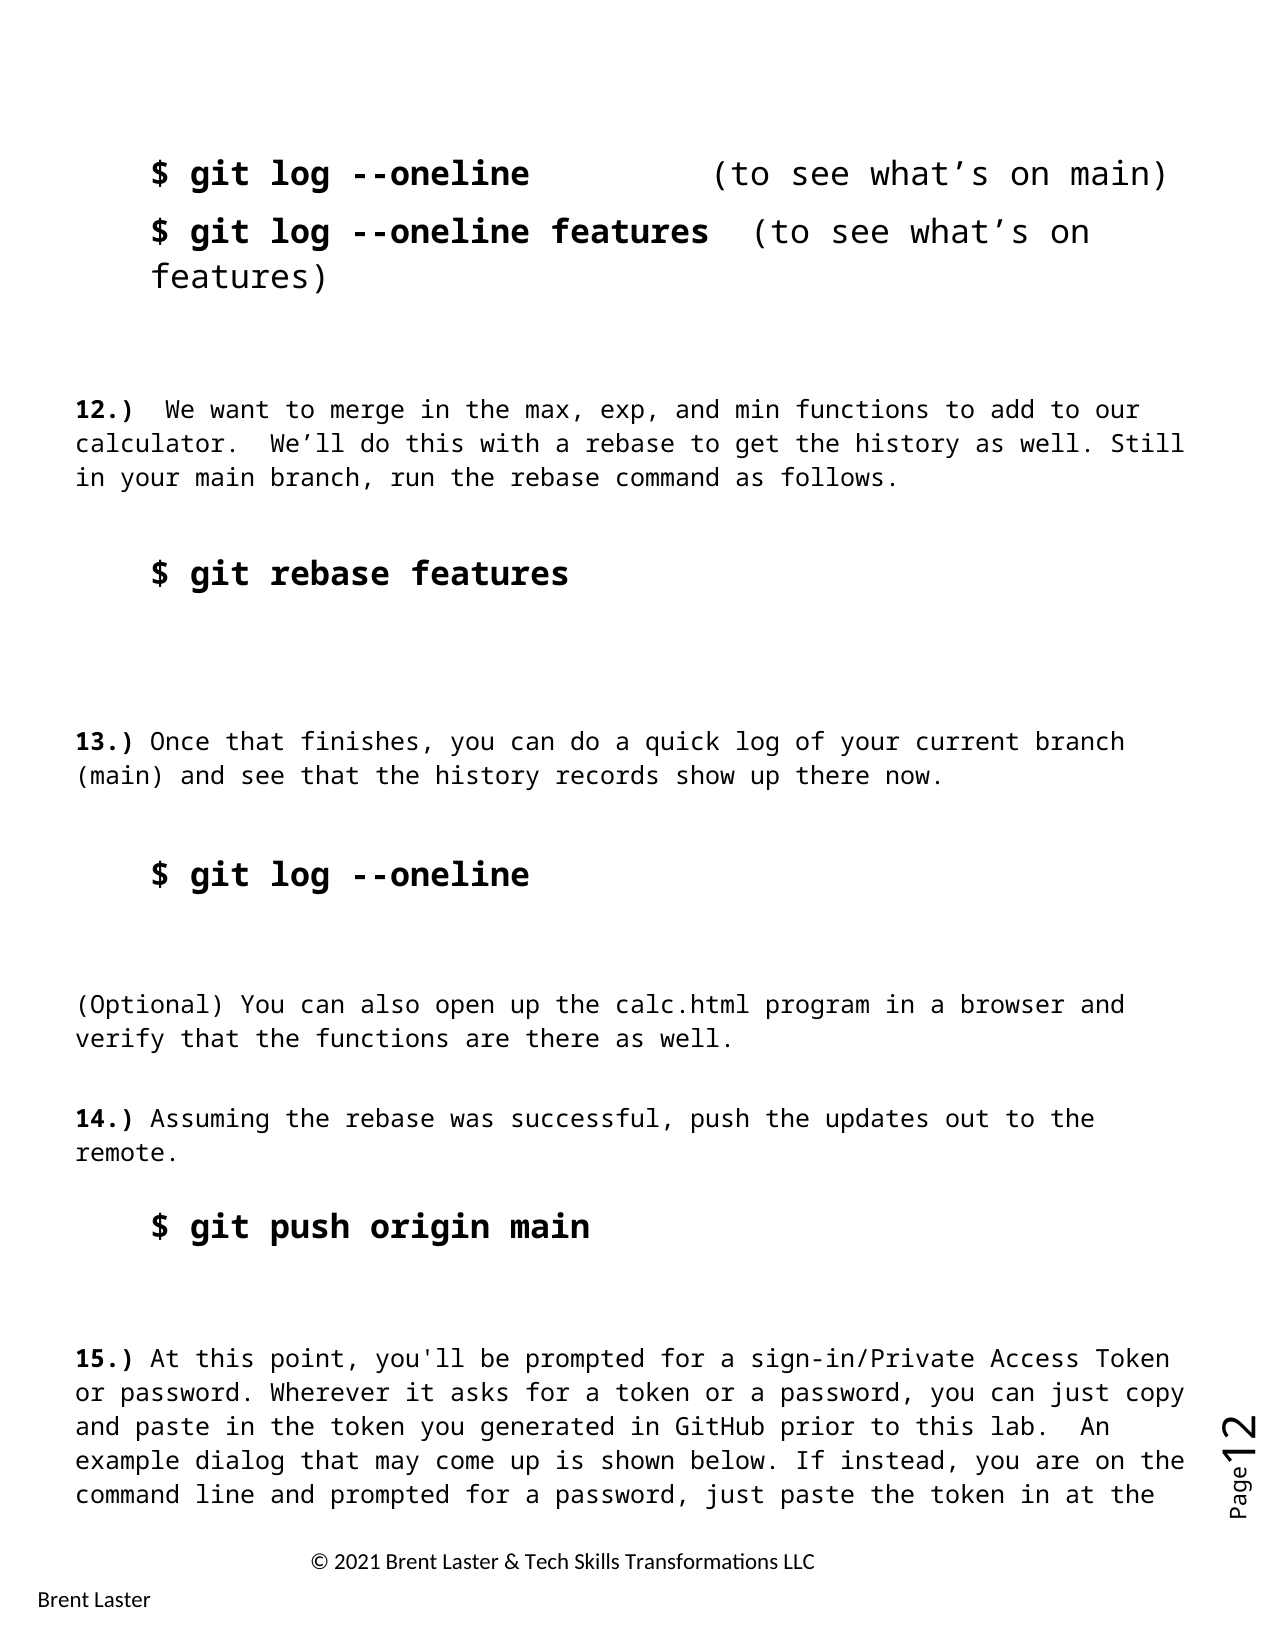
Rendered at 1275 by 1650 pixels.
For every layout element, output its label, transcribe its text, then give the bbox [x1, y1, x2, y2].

text (Optional) You can also open up the calc.html program in a browser and verify that the functions are there as well. [75, 987, 1200, 1055]
text $ git rebase features [75, 550, 1200, 595]
text $ git log --oneline [150, 851, 1200, 896]
text 13.) Once that finishes, you can do a quick log of your current branch (main) and see that the history records show up there now. [75, 723, 1200, 792]
text $ git push origin main [150, 1202, 1200, 1248]
text $ git log --oneline (to see what’s on main) [75, 149, 1200, 195]
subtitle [75, 1340, 1200, 1511]
text $ git log --oneline features (to see what’s on features) [150, 207, 1200, 298]
text 14.) Assuming the rebase was successful, push the updates out to the remote. [75, 1101, 1200, 1169]
text 12.) We want to merge in the max, exp, and min functions to add to our calculator. We’ll do this with a rebase to get the history as well. Still in your main branch, run the rebase command as follows. [75, 391, 1200, 494]
